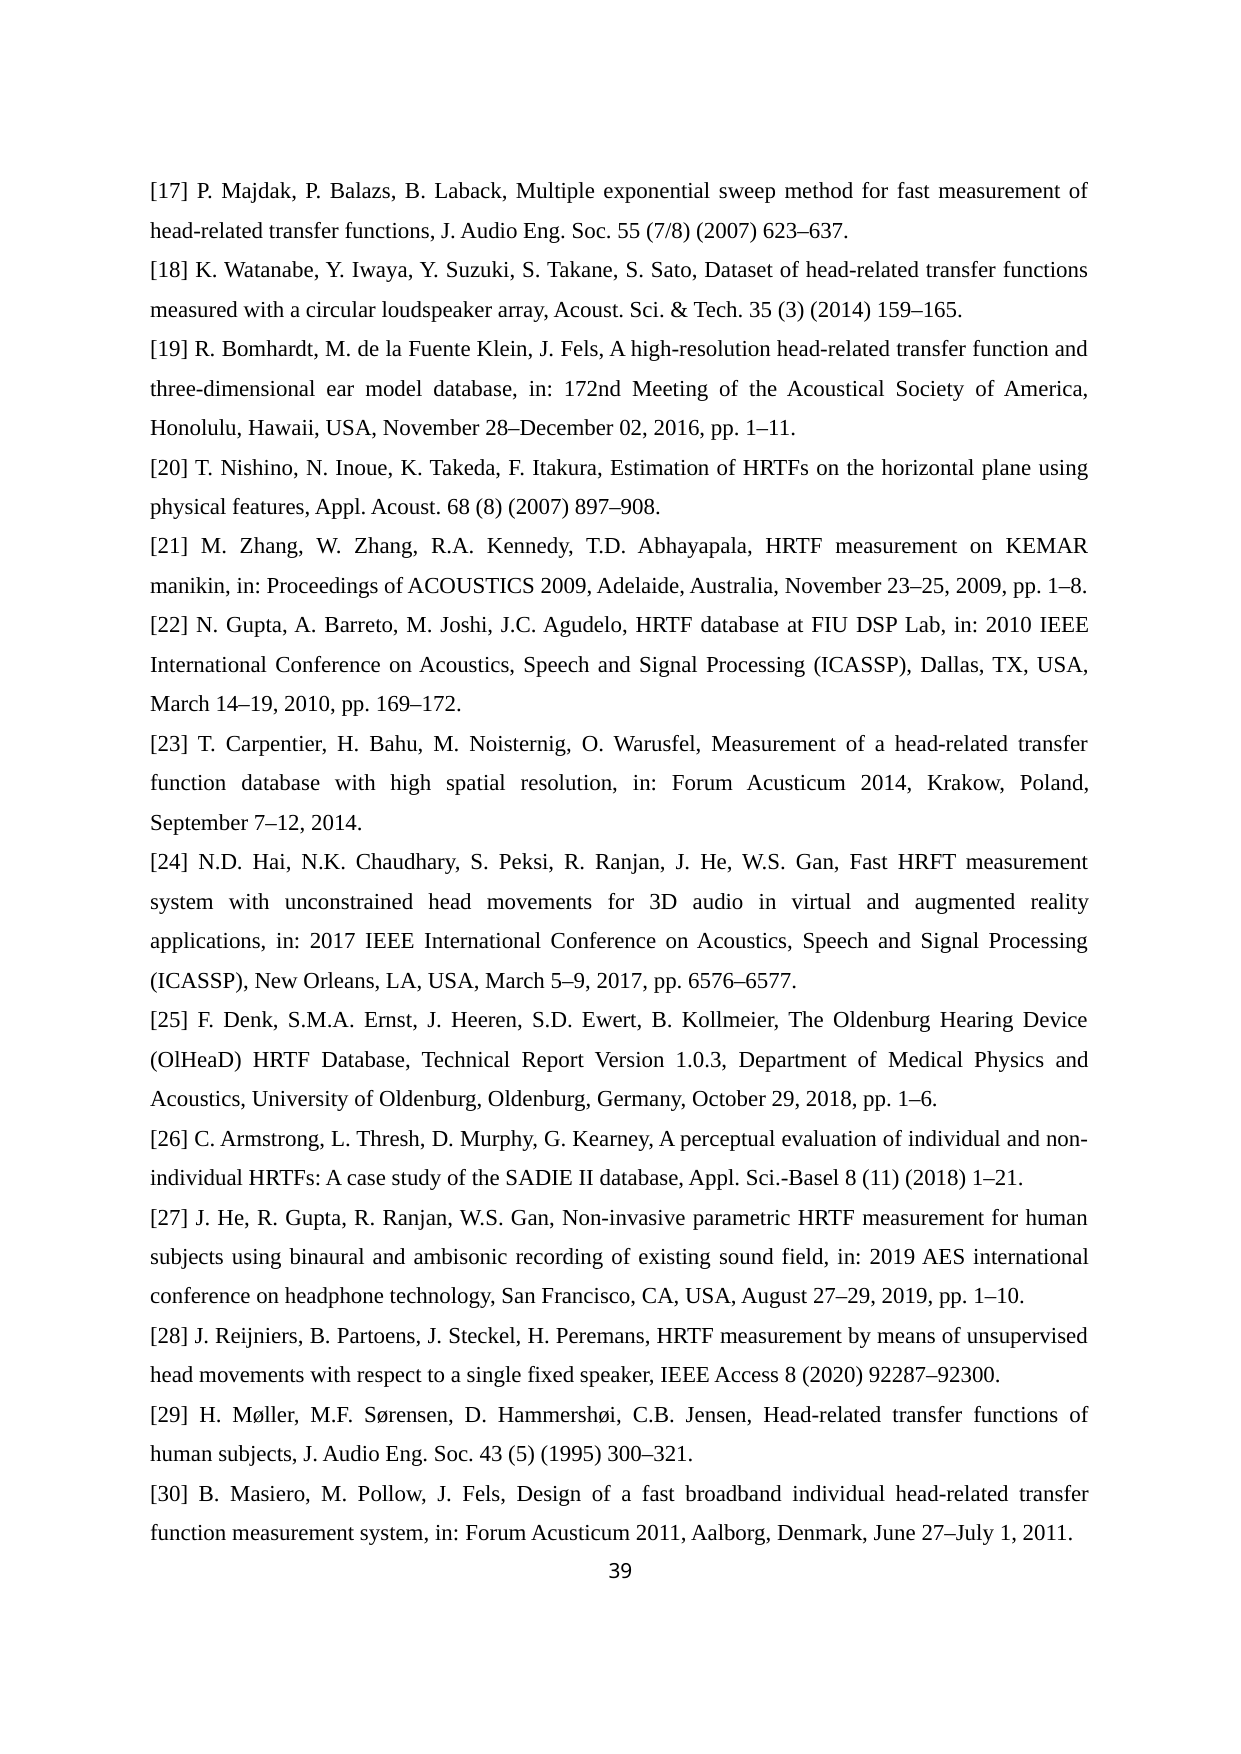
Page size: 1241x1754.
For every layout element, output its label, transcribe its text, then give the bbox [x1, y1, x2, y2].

text [24] N.D. Hai, N.K. Chaudhary, S. Peksi, R. Ranjan, J. He, W.S. Gan, Fast HRFT measurement system with unconstrained head movements for 3D audio in virtual and augmented reality applications, in: 2017 IEEE International Conference on Acoustics, Speech and Signal Processing (ICASSP), New Orleans, LA, USA, March 5–9, 2017, pp. 6576–6577. [150, 848, 1090, 993]
text [28] J. Reijniers, B. Partoens, J. Steckel, H. Peremans, HRTF measurement by means of unsupervised head movements with respect to a single fixed speaker, IEEE Access 8 (2020) 92287–92300. [150, 1322, 1090, 1388]
text [23] T. Carpentier, H. Bahu, M. Noisternig, O. Warusfel, Measurement of a head-related transfer function database with high spatial resolution, in: Forum Acusticum 2014, Krakow, Poland, September 7–12, 2014. [150, 730, 1090, 835]
text [18] K. Watanabe, Y. Iwaya, Y. Suzuki, S. Takane, S. Sato, Dataset of head-related transfer functions measured with a circular loudspeaker array, Acoust. Sci. & Tech. 35 (3) (2014) 159–165. [150, 256, 1090, 322]
text [20] T. Nishino, N. Inoue, K. Takeda, F. Itakura, Estimation of HRTFs on the horizontal plane using physical features, Appl. Acoust. 68 (8) (2007) 897–908. [150, 453, 1090, 519]
text [19] R. Bomhardt, M. de la Fuente Klein, J. Fels, A high-resolution head-related transfer function and three-dimensional ear model database, in: 172nd Meeting of the Acoustical Society of America, Honolulu, Hawaii, USA, November 28–December 02, 2016, pp. 1–11. [150, 335, 1090, 440]
text [29] H. Møller, M.F. Sørensen, D. Hammershøi, C.B. Jensen, Head-related transfer functions of human subjects, J. Audio Eng. Soc. 43 (5) (1995) 300–321. [150, 1401, 1090, 1467]
text [30] B. Masiero, M. Pollow, J. Fels, Design of a fast broadband individual head-related transfer function measurement system, in: Forum Acusticum 2011, Aalborg, Denmark, June 27–July 1, 2011. [150, 1480, 1090, 1546]
text [25] F. Denk, S.M.A. Ernst, J. Heeren, S.D. Ewert, B. Kollmeier, The Oldenburg Hearing Device (OlHeaD) HRTF Database, Technical Report Version 1.0.3, Department of Medical Physics and Acoustics, University of Oldenburg, Oldenburg, Germany, October 29, 2018, pp. 1–6. [150, 1006, 1090, 1112]
text [22] N. Gupta, A. Barreto, M. Joshi, J.C. Agudelo, HRTF database at FIU DSP Lab, in: 2010 IEEE International Conference on Acoustics, Speech and Signal Processing (ICASSP), Dallas, TX, USA, March 14–19, 2010, pp. 169–172. [150, 611, 1090, 717]
text [27] J. He, R. Gupta, R. Ranjan, W.S. Gan, Non-invasive parametric HRTF measurement for human subjects using binaural and ambisonic recording of existing sound field, in: 2019 AES international conference on headphone technology, San Francisco, CA, USA, August 27–29, 2019, pp. 1–10. [150, 1204, 1090, 1309]
text [17] P. Majdak, P. Balazs, B. Laback, Multiple exponential sweep method for fast measurement of head-related transfer functions, J. Audio Eng. Soc. 55 (7/8) (2007) 623–637. [150, 177, 1090, 243]
text [26] C. Armstrong, L. Thresh, D. Murphy, G. Kearney, A perceptual evaluation of individual and non-individual HRTFs: A case study of the SADIE II database, Appl. Sci.-Basel 8 (11) (2018) 1–21. [150, 1125, 1090, 1191]
text [21] M. Zhang, W. Zhang, R.A. Kennedy, T.D. Abhayapala, HRTF measurement on KEMAR manikin, in: Proceedings of ACOUSTICS 2009, Adelaide, Australia, November 23–25, 2009, pp. 1–8. [150, 532, 1090, 598]
